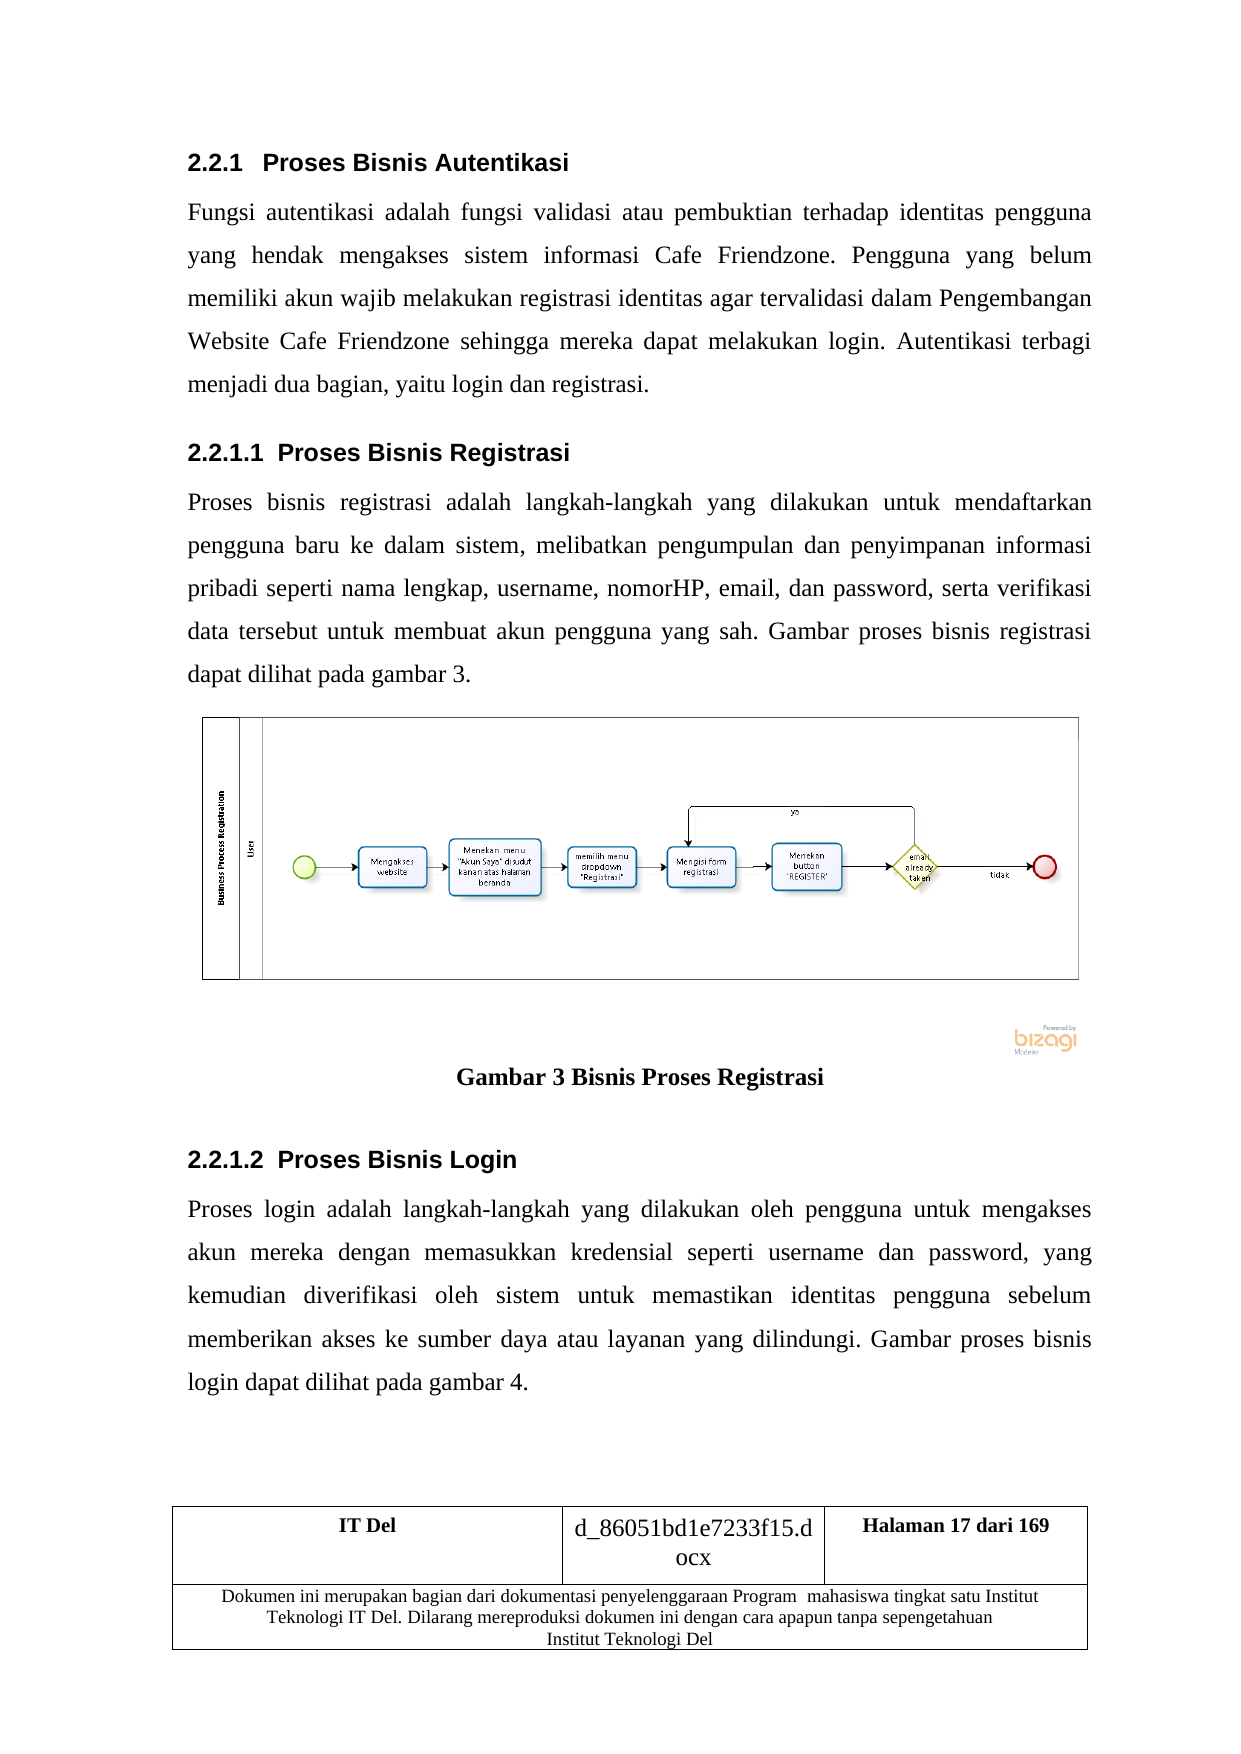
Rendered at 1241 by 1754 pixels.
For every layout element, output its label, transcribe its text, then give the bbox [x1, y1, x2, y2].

text Proses login adalah langkah-langkah yang dilakukan oleh pengguna untuk mengakses akun mereka dengan memasukkan kredensial seperti username dan password, yang kemudian diverifikasi oleh sistem untuk memastikan identitas pengguna sebelum memberikan akses ke sumber daya atau layanan yang dilindungi. Gambar proses bisnis login dapat dilihat pada gambar 4. [187, 1194, 1092, 1396]
picture [187, 702, 1093, 1063]
text Fungsi autentikasi adalah fungsi validasi atau pembuktian terhadap identitas pengguna yang hendak mengakses sistem informasi Cafe Friendzone. Pengguna yang belum memiliki akun wajib melakukan registrasi identitas agar tervalidasi dalam Pengembangan Website Cafe Friendzone sehingga mereka dapat melakukan login. Autentikasi terbagi menjadi dua bagian, yaitu login dan registrasi. [187, 197, 1092, 398]
text Proses bisnis registrasi adalah langkah-langkah yang dilakukan untuk mendaftarkan pengguna baru ke dalam sistem, melibatkan pengumpulan dan penyimpanan informasi pribadi seperti nama lengkap, username, nomorHP, email, dan password, serta verifikasi data tersebut untuk membuat akun pengguna yang sah. Gambar proses bisnis registrasi dapat dilihat pada gambar 3. [187, 487, 1092, 688]
text Gambar 3 Bisnis Proses Registrasi [187, 1063, 1092, 1091]
subtitle Proses Bisnis Login [187, 1145, 1092, 1174]
subtitle Proses Bisnis Autentikasi [187, 148, 1092, 176]
subtitle Proses Bisnis Registrasi [187, 438, 1092, 466]
